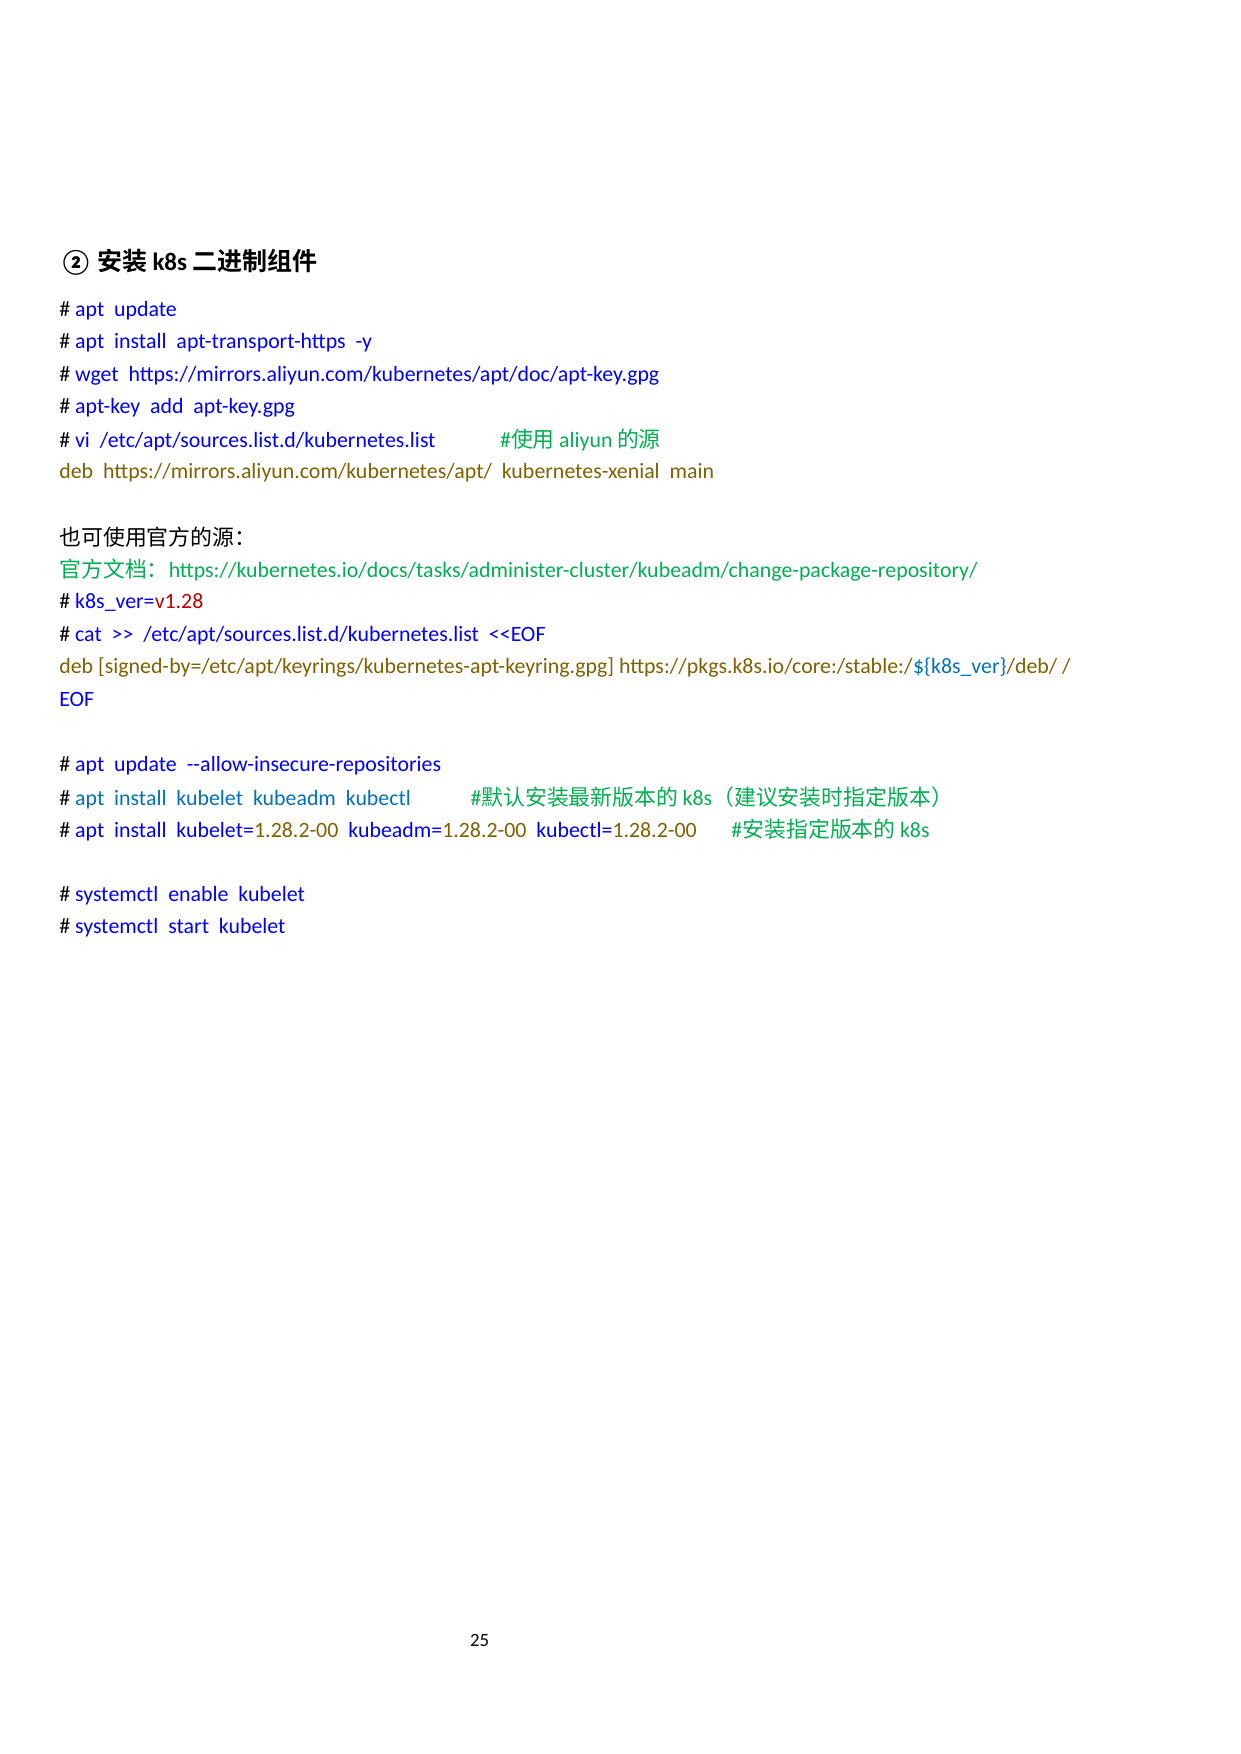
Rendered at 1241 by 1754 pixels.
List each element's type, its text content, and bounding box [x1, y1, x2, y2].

text # apt update [59, 292, 1181, 324]
text # apt install kubelet=1.28.2-00 kubeadm=1.28.2-00 kubectl=1.28.2-00 #安装指定版本的k8s [59, 812, 1181, 844]
text # apt-key add apt-key.gpg [59, 389, 1181, 422]
text # vi /etc/apt/sources.list.d/kubernetes.list #使用aliyun的源 [59, 422, 1181, 454]
text EOF [59, 682, 1181, 714]
text ②安装k8s二进制组件 [59, 227, 1181, 292]
text 也可使用官方的源： [59, 519, 1181, 552]
text # systemctl start kubelet [59, 909, 1181, 942]
text deb https://mirrors.aliyun.com/kubernetes/apt/ kubernetes-xenial main [59, 454, 1181, 487]
text # cat >> /etc/apt/sources.list.d/kubernetes.list <<EOF [59, 617, 1181, 649]
text # k8s_ver=v1.28 [59, 584, 1181, 617]
text # apt install kubelet kubeadm kubectl #默认安装最新版本的k8s（建议安装时指定版本） [59, 779, 1181, 812]
text # apt install apt-transport-https -y [59, 324, 1181, 357]
text 官方文档：https://kubernetes.io/docs/tasks/administer-cluster/kubeadm/change-package-repository/ [59, 552, 1181, 584]
text # apt update --allow-insecure-repositories [59, 747, 1181, 779]
text deb [signed-by=/etc/apt/keyrings/kubernetes-apt-keyring.gpg] https://pkgs.k8s.io/core:/stable:/${k8s_ver}/deb/ / [59, 649, 1181, 682]
text # systemctl enable kubelet [59, 877, 1181, 909]
text # wget https://mirrors.aliyun.com/kubernetes/apt/doc/apt-key.gpg [59, 357, 1181, 389]
